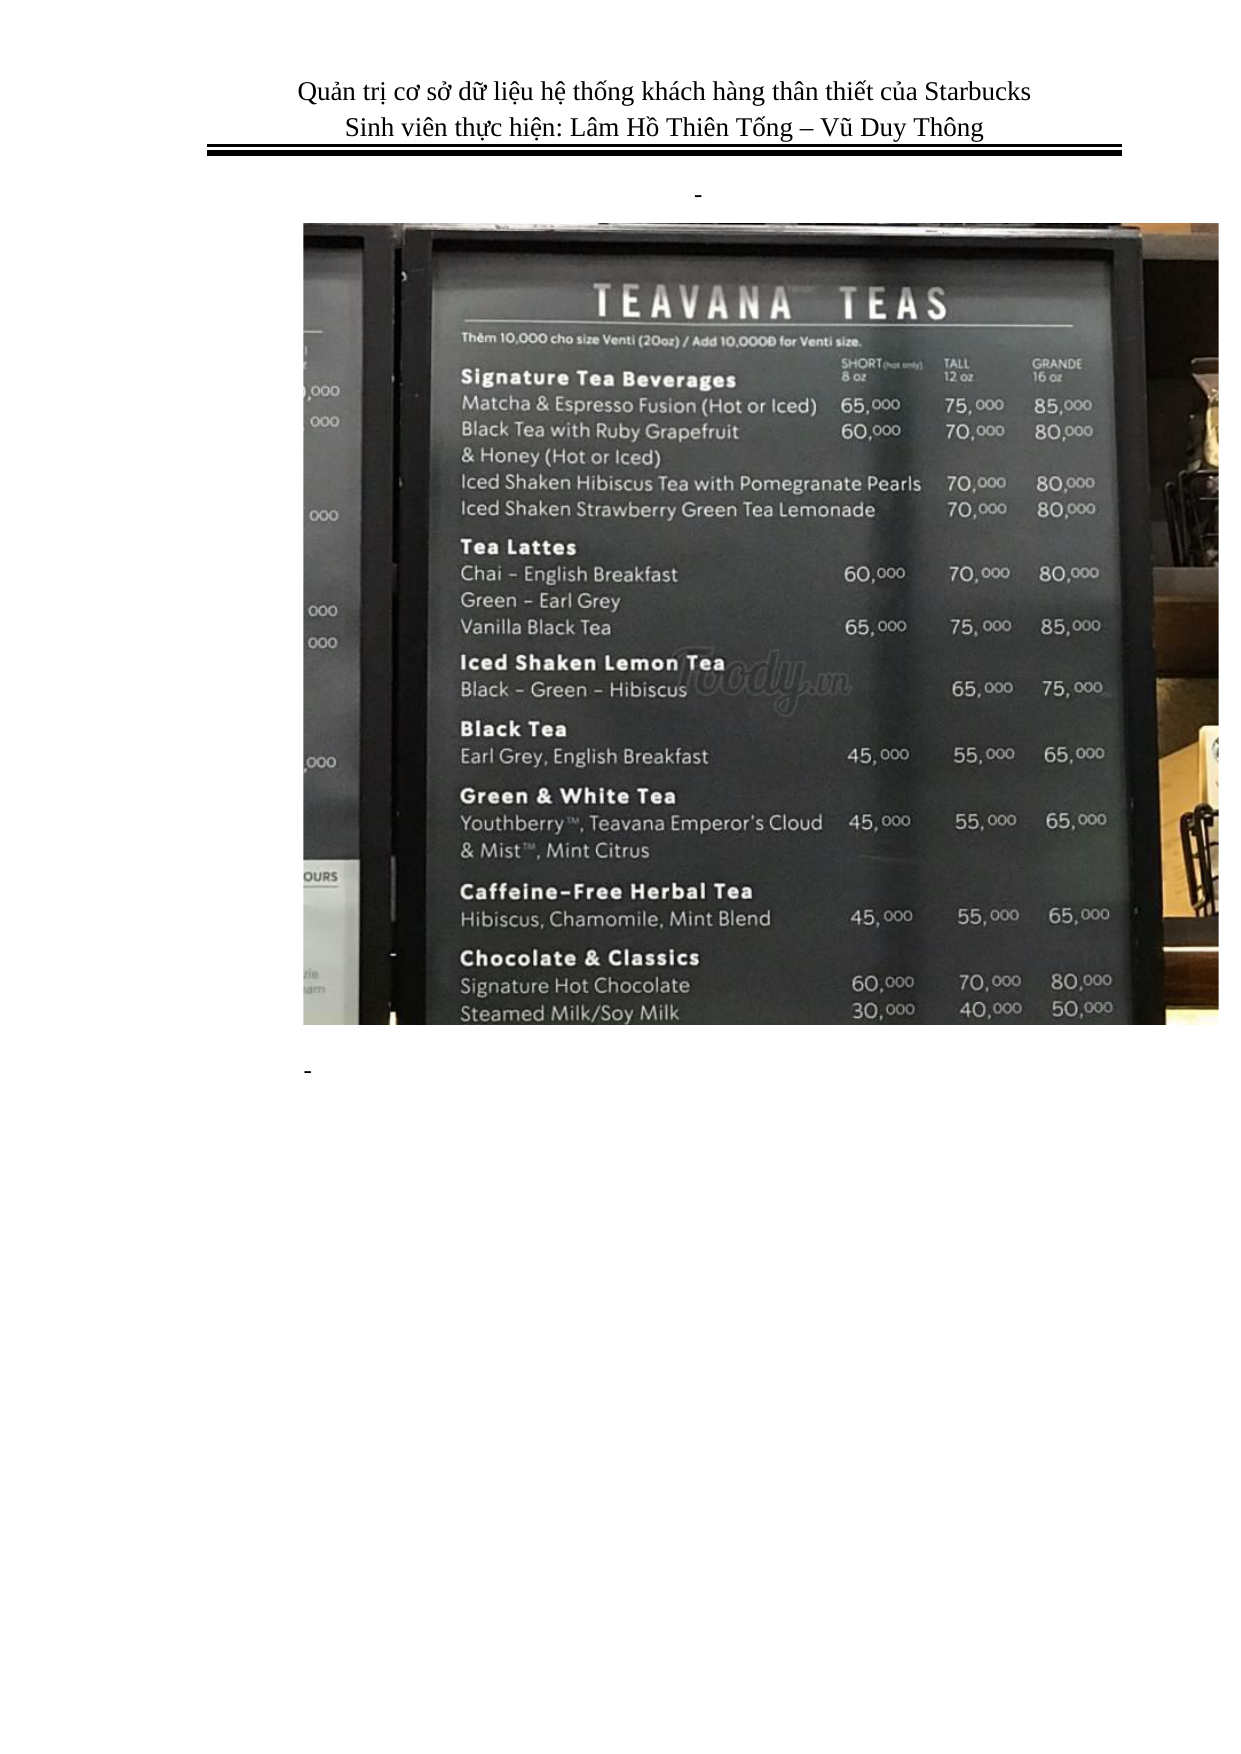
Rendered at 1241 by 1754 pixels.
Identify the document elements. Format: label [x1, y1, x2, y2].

picture [303, 223, 1219, 1025]
